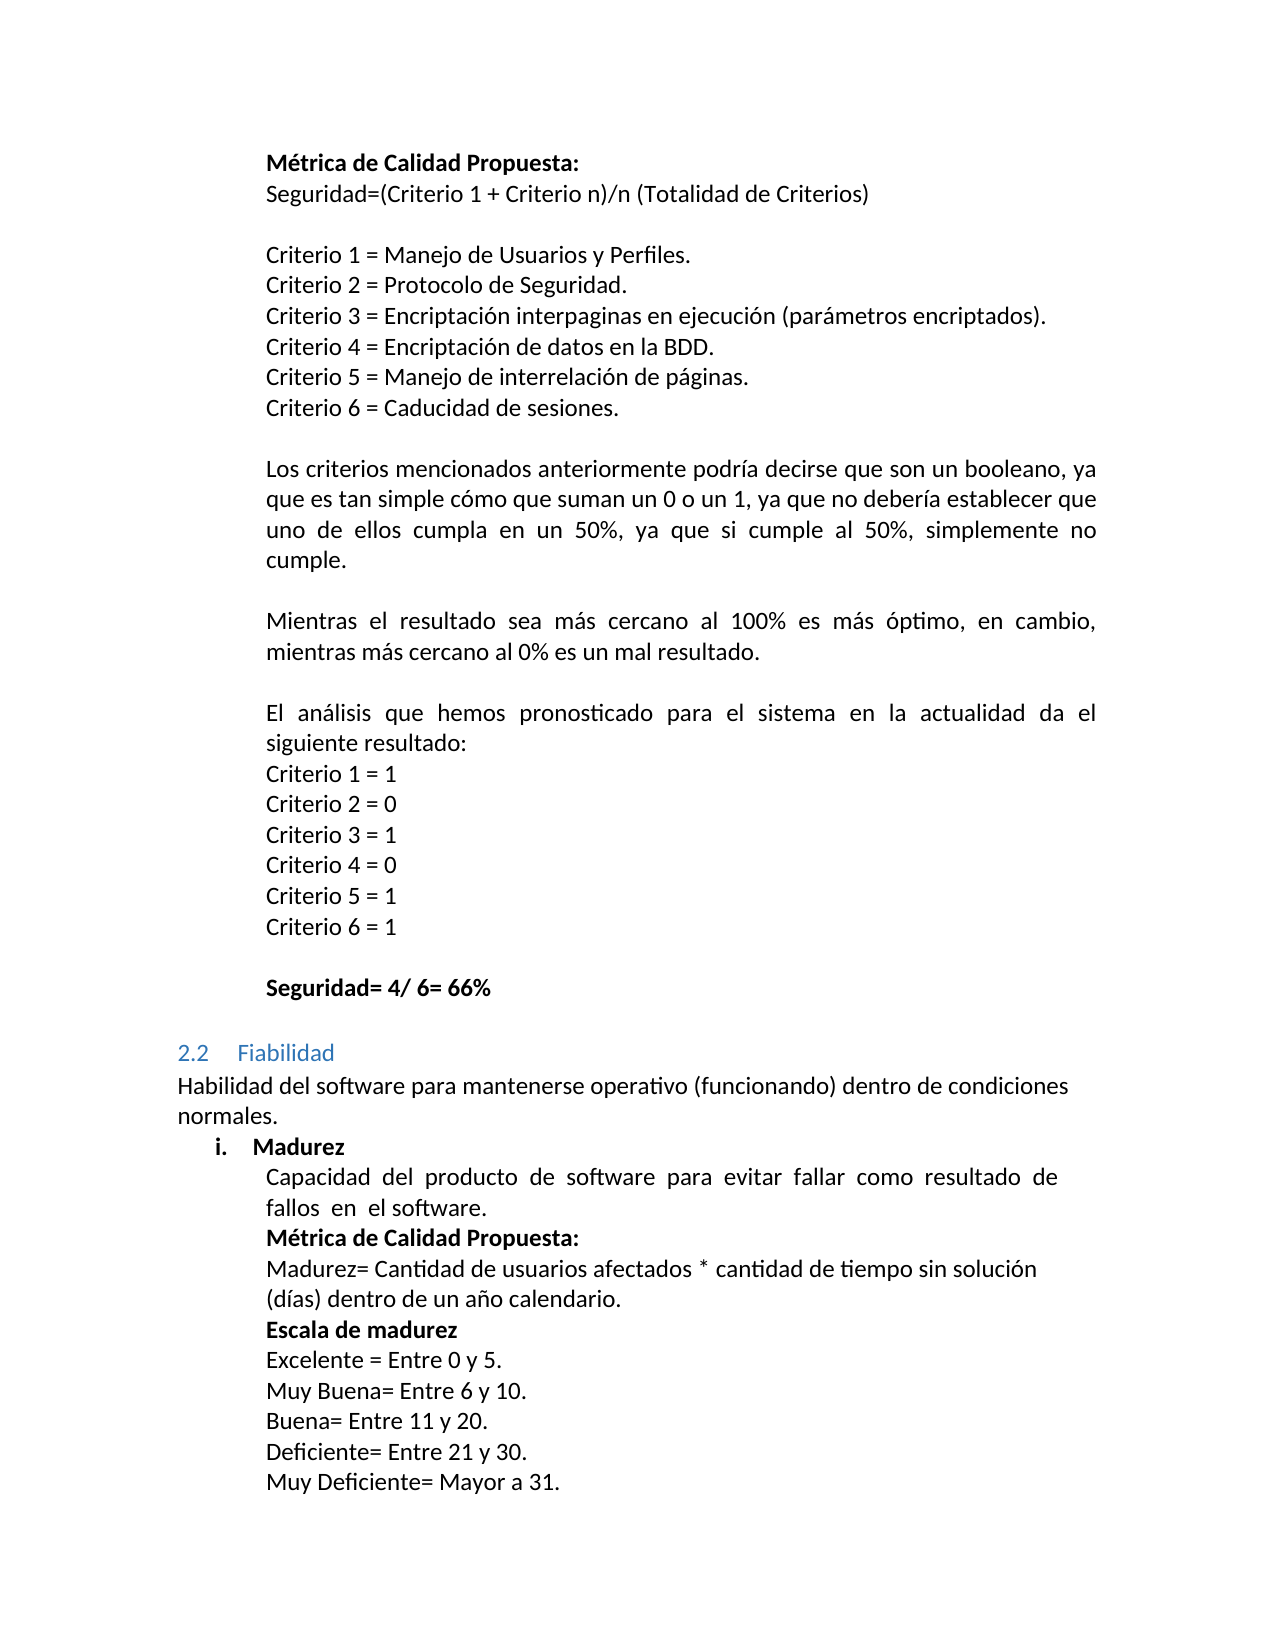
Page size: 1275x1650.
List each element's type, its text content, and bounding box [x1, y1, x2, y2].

text Seguridad= 4/ 6= 66% [266, 972, 1098, 1002]
text Mientras el resultado sea más cercano al 100% es más óptimo, en cambio, mientras más cercano al 0% es un mal resultado. [266, 605, 1098, 666]
text Criterio 5 = 1 [266, 880, 1098, 911]
text Excelente = Entre 0 y 5. [266, 1344, 1098, 1375]
text El análisis que hemos pronosticado para el sistema en la actualidad da el siguiente resultado: [266, 697, 1098, 758]
list Madurez [215, 1131, 1098, 1161]
text Deficiente= Entre 21 y 30. [266, 1436, 1098, 1467]
text Criterio 1 = Manejo de Usuarios y Perfiles. [266, 239, 1098, 270]
text Criterio 5 = Manejo de interrelación de páginas. [266, 361, 1098, 392]
text Capacidad del producto de software para evitar fallar como resultado de fallos en el software. [266, 1161, 1098, 1222]
text Criterio 3 = 1 [266, 819, 1098, 849]
text Criterio 6 = 1 [266, 911, 1098, 941]
text Habilidad del software para mantenerse operativo (funcionando) dentro de condiciones normales. [177, 1070, 1098, 1131]
text Métrica de Calidad Propuesta: [266, 1222, 1098, 1253]
text Los criterios mencionados anteriormente podría decirse que son un booleano, ya que es tan simple cómo que suman un 0 o un 1, ya que no debería establecer que uno de ellos cumpla en un 50%, ya que si cumple al 50%, simplemente no cumple. [266, 453, 1098, 575]
text Métrica de Calidad Propuesta: [266, 148, 1098, 178]
text Madurez= Cantidad de usuarios afectados * cantidad de tiempo sin solución (días) dentro de un año calendario. [266, 1253, 1098, 1314]
text Criterio 4 = 0 [266, 849, 1098, 880]
text Escala de madurez [266, 1314, 1098, 1344]
text Criterio 3 = Encriptación interpaginas en ejecución (parámetros encriptados). [266, 300, 1098, 331]
subtitle Fiabilidad [177, 1037, 1098, 1067]
text Criterio 2 = Protocolo de Seguridad. [266, 270, 1098, 300]
text Buena= Entre 11 y 20. [266, 1406, 1098, 1436]
text Criterio 6 = Caducidad de sesiones. [266, 392, 1098, 422]
text Seguridad=(Criterio 1 + Criterio n)/n (Totalidad de Criterios) [266, 178, 1098, 209]
text Criterio 4 = Encriptación de datos en la BDD. [266, 331, 1098, 361]
text Criterio 2 = 0 [266, 788, 1098, 819]
text Criterio 1 = 1 [266, 758, 1098, 788]
text Muy Buena= Entre 6 y 10. [266, 1375, 1098, 1406]
text Muy Deficiente= Mayor a 31. [266, 1467, 1098, 1497]
